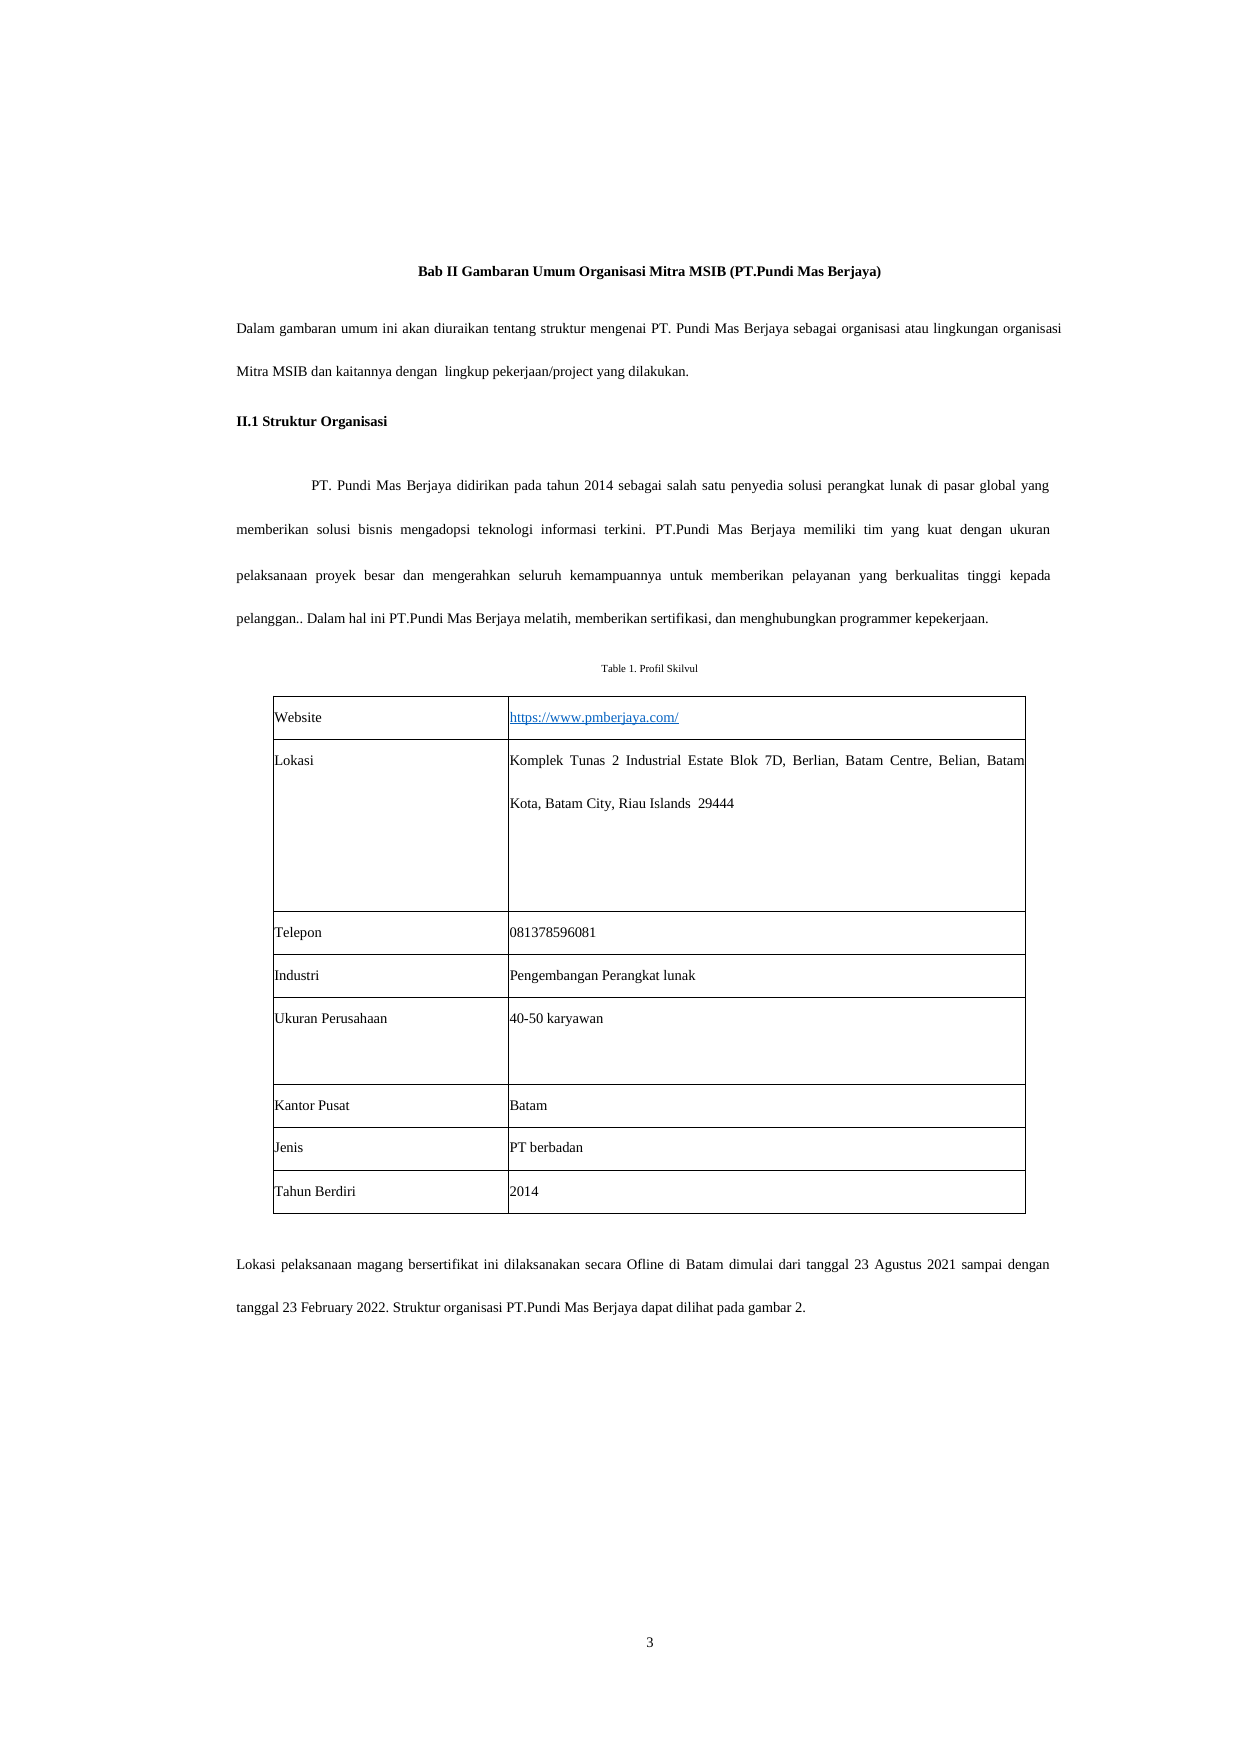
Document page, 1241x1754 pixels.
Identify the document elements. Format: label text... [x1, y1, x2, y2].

table_cell Industri [274, 955, 508, 997]
text PT. Pundi Mas Berjaya didirikan pada tahun 2014 sebagai salah satu penyedia solusi perangkat lunak di pasar global yang memberikan solusi bisnis mengadopsi teknologi informasi terkini. PT.Pundi Mas Berjaya memiliki tim yang kuat dengan ukuran pelaksanaan proyek besar dan mengerahkan seluruh kemampuannya untuk memberikan pelayanan yang berkualitas tinggi kepada pelanggan.. Dalam hal ini PT.Pundi Mas Berjaya melatih, memberikan sertifikasi, dan menghubungkan programmer kepekerjaan. [236, 464, 1051, 626]
table_cell Komplek Tunas 2 Industrial Estate Blok 7D, Berlian, Batam Centre, Belian, Batam Kota, Batam City, Riau Islands 29444 [509, 740, 1025, 911]
table_cell 2014 [509, 1171, 1025, 1213]
subtitle Bab II Gambaran Umum Organisasi Mitra MSIB (PT.Pundi Mas Berjaya) [236, 251, 1063, 279]
table_cell 081378596081 [509, 912, 1025, 954]
table_cell Jenis [274, 1128, 508, 1170]
table_cell Tahun Berdiri [274, 1171, 508, 1213]
text Lokasi pelaksanaan magang bersertifikat ini dilaksanakan secara Ofline di Batam dimulai dari tanggal 23 Agustus 2021 sampai dengan tanggal 23 February 2022. Struktur organisasi PT.Pundi Mas Berjaya dapat dilihat pada gambar 2. [236, 1243, 1050, 1315]
text II.1 Struktur Organisasi [236, 401, 1063, 429]
table_cell 40-50 karyawan [509, 998, 1025, 1084]
table_cell Pengembangan Perangkat lunak [509, 955, 1025, 997]
table_header Website [274, 697, 508, 739]
table_cell Ukuran Perusahaan [274, 998, 508, 1084]
table_cell PT berbadan [509, 1128, 1025, 1170]
table_cell Batam [509, 1085, 1025, 1127]
table_cell Kantor Pusat [274, 1085, 508, 1127]
table_cell Lokasi [274, 740, 508, 911]
text Dalam gambaran umum ini akan diuraikan tentang struktur mengenai PT. Pundi Mas Berjaya sebagai organisasi atau lingkungan organisasi Mitra MSIB dan kaitannya dengan lingkup pekerjaan/project yang dilakukan. [236, 308, 1063, 380]
table_cell Telepon [274, 912, 508, 954]
table_header https://www.pmberjaya.com/ [509, 697, 1025, 739]
text Table 1. Profil Skilvul [236, 653, 1063, 675]
